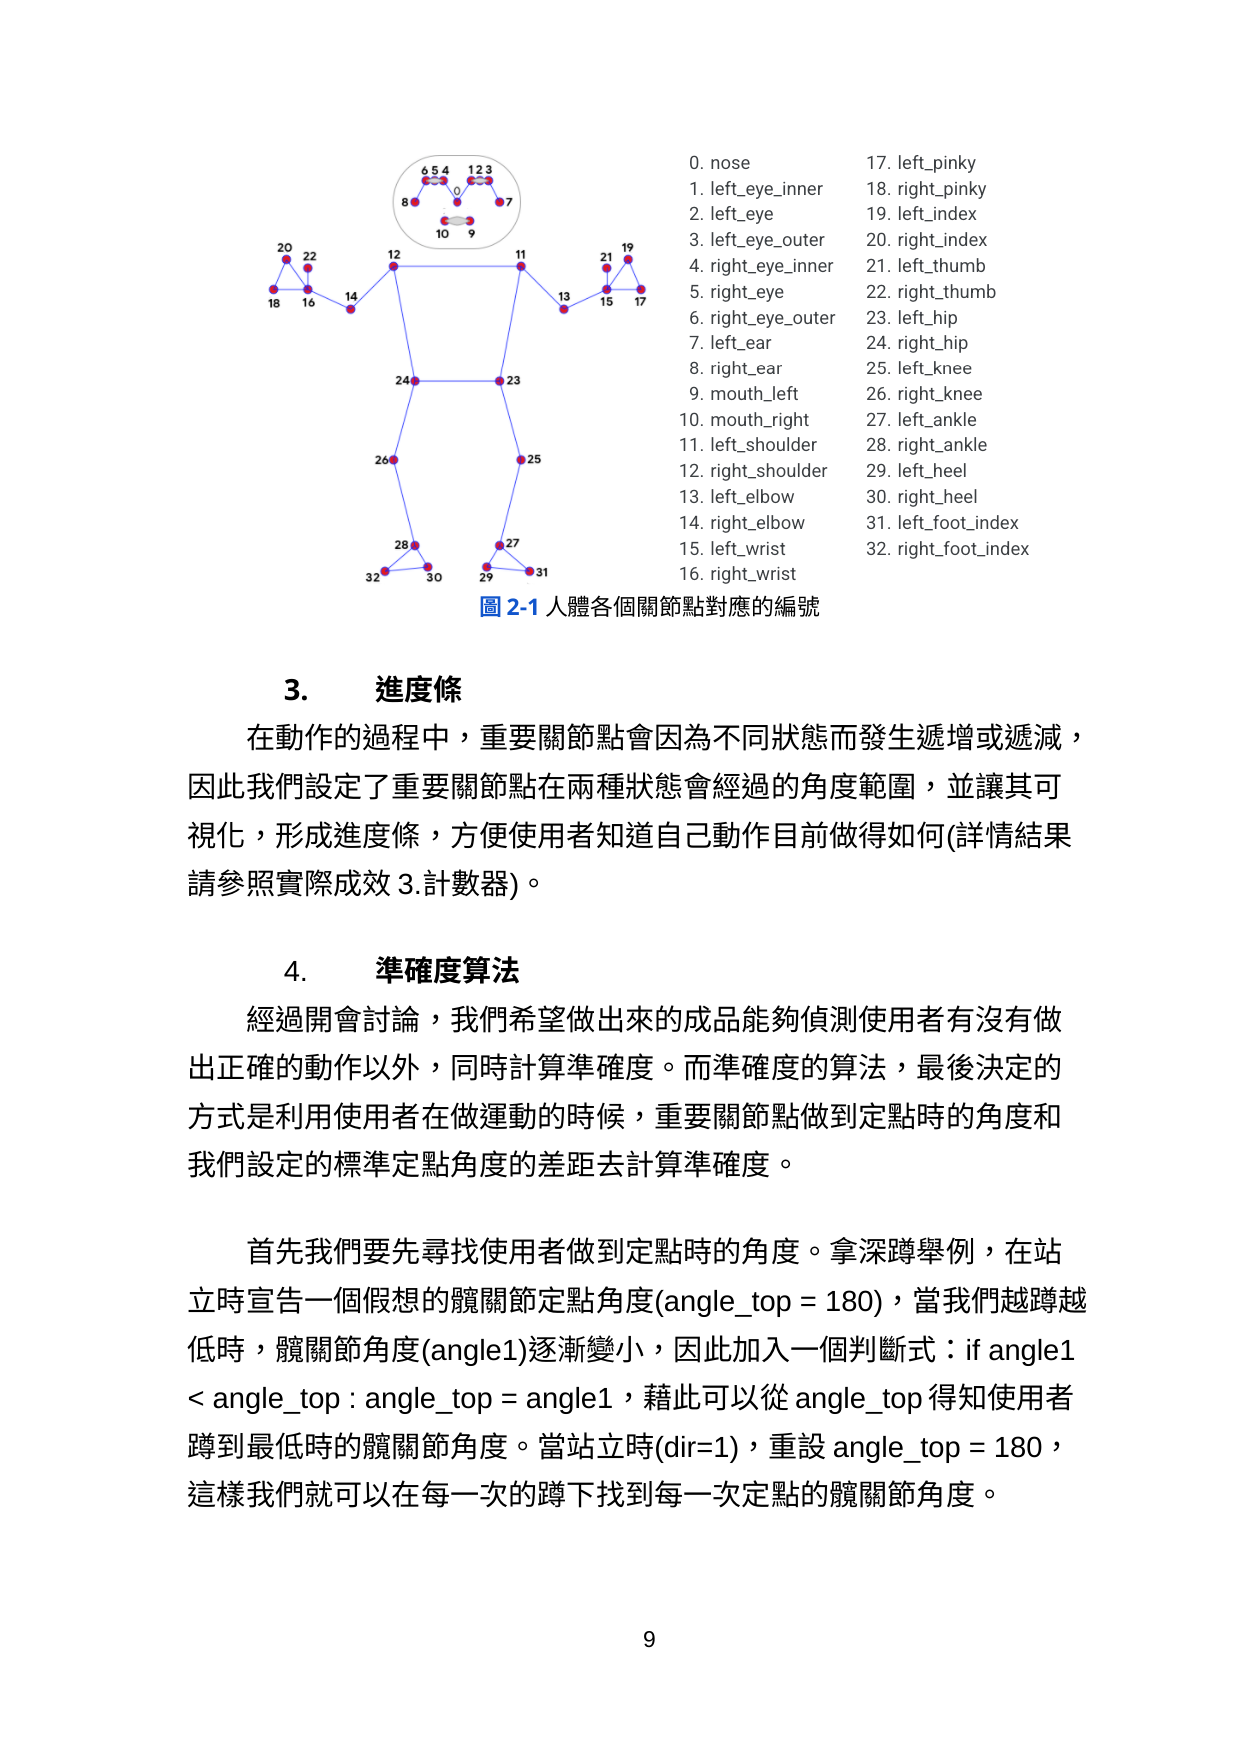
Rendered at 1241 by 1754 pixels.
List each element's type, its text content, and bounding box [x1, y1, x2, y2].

text 圖2-1人體各個關節點對應的編號 [150, 589, 1090, 622]
text 在動作的過程中，重要關節點會因為不同狀態而發生遞增或遞減，因此我們設定了重要關節點在兩種狀態會經過的角度範圍，並讓其可視化，形成進度條，方便使用者知道自己動作目前做得如何(詳情結果請參照實際成效3.計數器)。 [187, 715, 1090, 903]
list 準確度算法 [225, 948, 1090, 990]
list 經過開會討論，我們希望做出來的成品能夠偵測使用者有沒有做出正確的動作以外，同時計算準確度。而準確度的算法，最後決定的方式是利用使用者在做運動的時候，重要關節點做到定點時的角度和我們設定的標準定點角度的差距去計算準確度。 [187, 996, 1090, 1184]
list 進度條 [225, 666, 1090, 709]
picture [265, 150, 1033, 585]
text 首先我們要先尋找使用者做到定點時的角度。拿深蹲舉例，在站立時宣告一個假想的髖關節定點角度(angle_top = 180)，當我們越蹲越低時，髖關節角度(angle1)逐漸變小，因此加入一個判斷式：if angle1 < angle_top : angle_top = angle1，藉此可以從angle_top得知使用者蹲到最低時的髖關節角度。當站立時(dir=1)，重設angle_top = 180，這樣我們就可以在每一次的蹲下找到每一次定點的髖關節角度。 [187, 1229, 1090, 1514]
